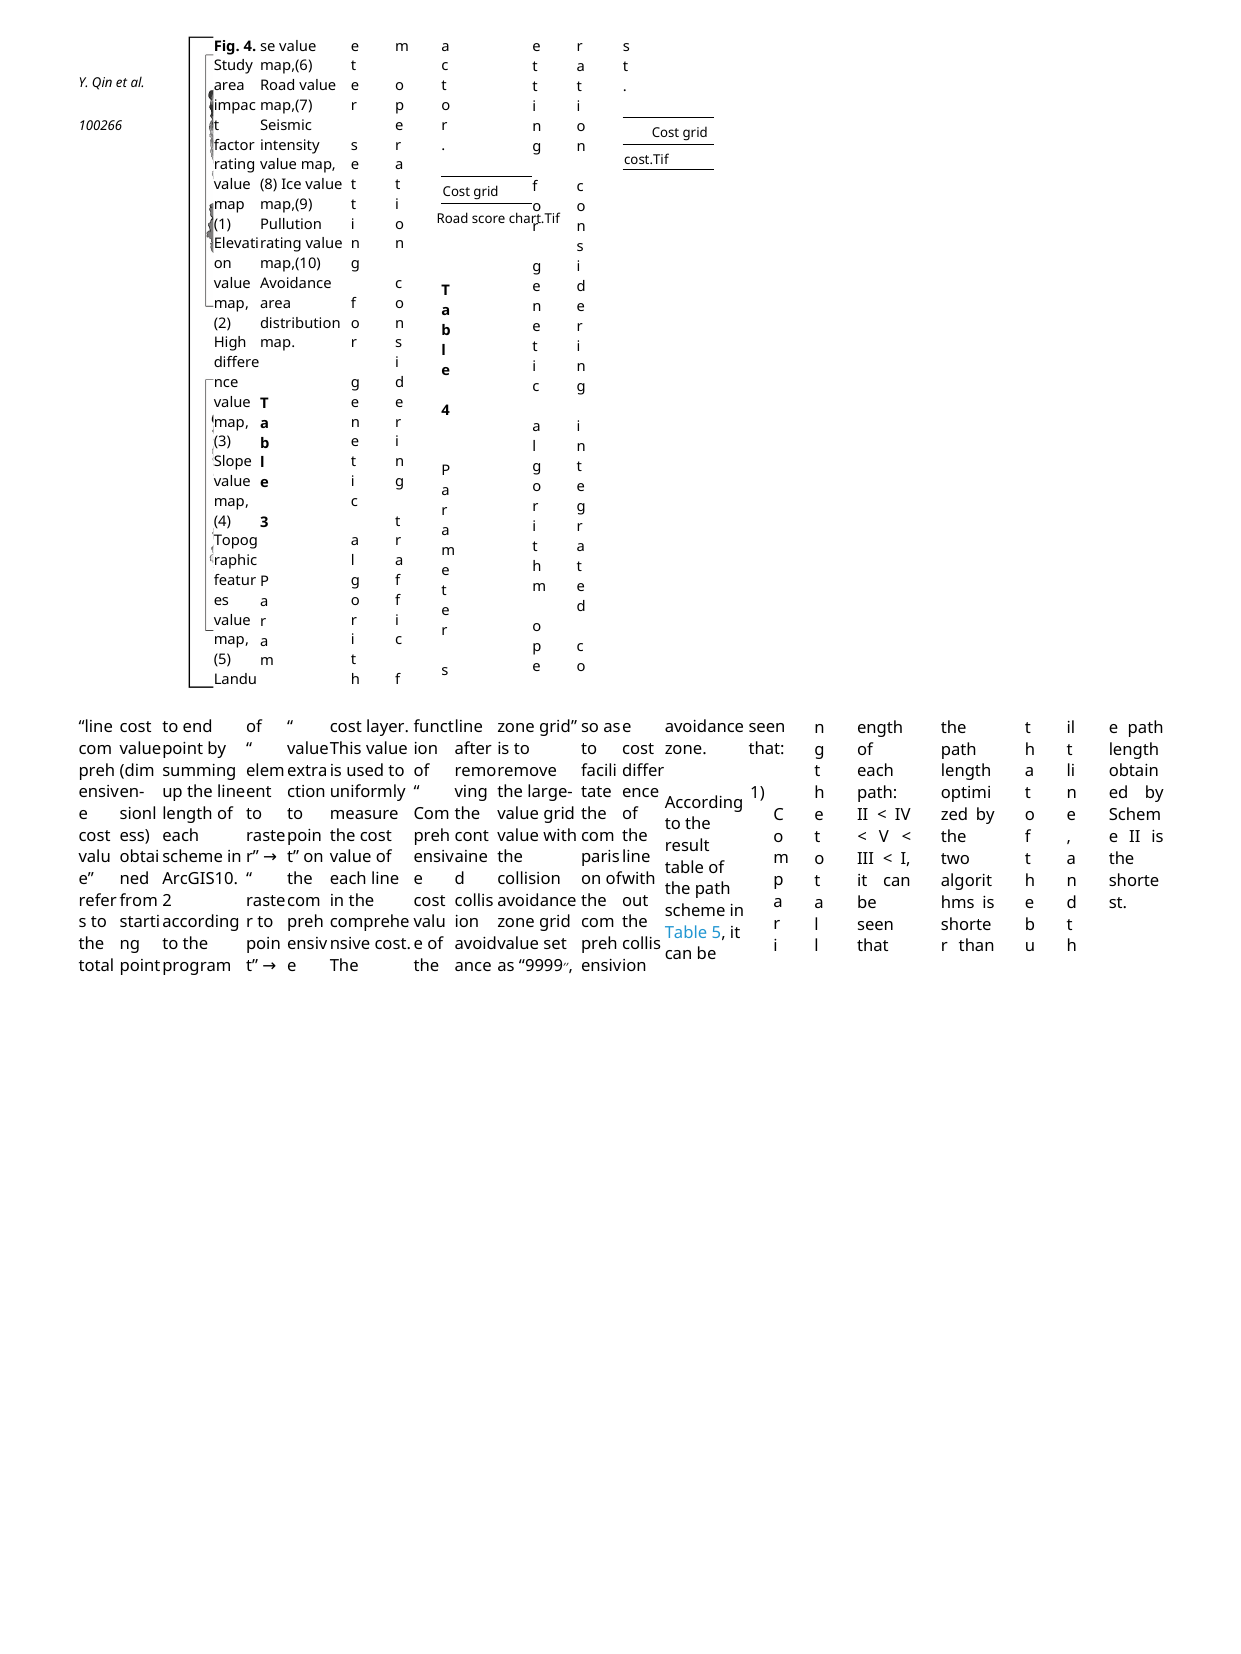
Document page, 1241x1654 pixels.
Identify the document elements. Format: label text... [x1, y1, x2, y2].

table_cell cost.Tif [623, 145, 713, 169]
text Fig. 4. Study area impact factor rating value map (1) Elevation value map,(2) High difference value map,(3) Slope value map,(4) Topographic features value map,(5) Landuse value map,(6) Road value map,(7) Seismic intensity value map,(8) Ice value map,(9) Pullution rating value map,(10) Avoidance area distribution map. [214, 35, 351, 688]
text Y. Qin et al. Array 17 (2023) 100266 [78, 70, 169, 135]
table_header Cost grid [623, 118, 713, 144]
picture [187, 35, 214, 689]
text 1) Comparing the total length of each path: II < IV < V < III < I, it can be seen that the path length optimized by the two algorithms is shorter than that of the built line, and the path length obtained by Scheme II is the shortest. [1085, 716, 1163, 912]
text 1) Comparing the total length of each path: II < IV < V < III < I, it can be seen that the path length optimized by the two algorithms is shorter than that of the built line, and the path length obtained by Scheme II is the shortest. [917, 716, 994, 956]
table_header Cost grid [441, 177, 532, 203]
table_cell Road score chart.Tif [441, 204, 532, 231]
text 1) Comparing the total length of each path: II < IV < V < III < I, it can be seen that the path length optimized by the two algorithms is shorter than that of the built line, and the path length obtained by Scheme II is the shortest. [834, 716, 910, 956]
text According to the result table of the path scheme in Table 5, it can be seen that: [664, 764, 748, 964]
text “line comprehensive cost value” refers to the total cost value (dimen-sionless) obtained from starting point to end point by summing up the line length of each scheme in ArcGIS10.2 according to the program of “element to raster” → “raster to point” → “value extraction to point” on the comprehensive cost layer. This value is used to uniformly measure the cost value of each line in the comprehensive cost. The function of “Comprehensive cost value of the line after removing the contained collision avoidance zone grid” is to remove the large-value grid value with the collision avoidance zone grid value set as “9999′′, so as to facilitate the comparison of the comprehensive cost difference of the line without the collision avoidance zone. [78, 716, 748, 976]
